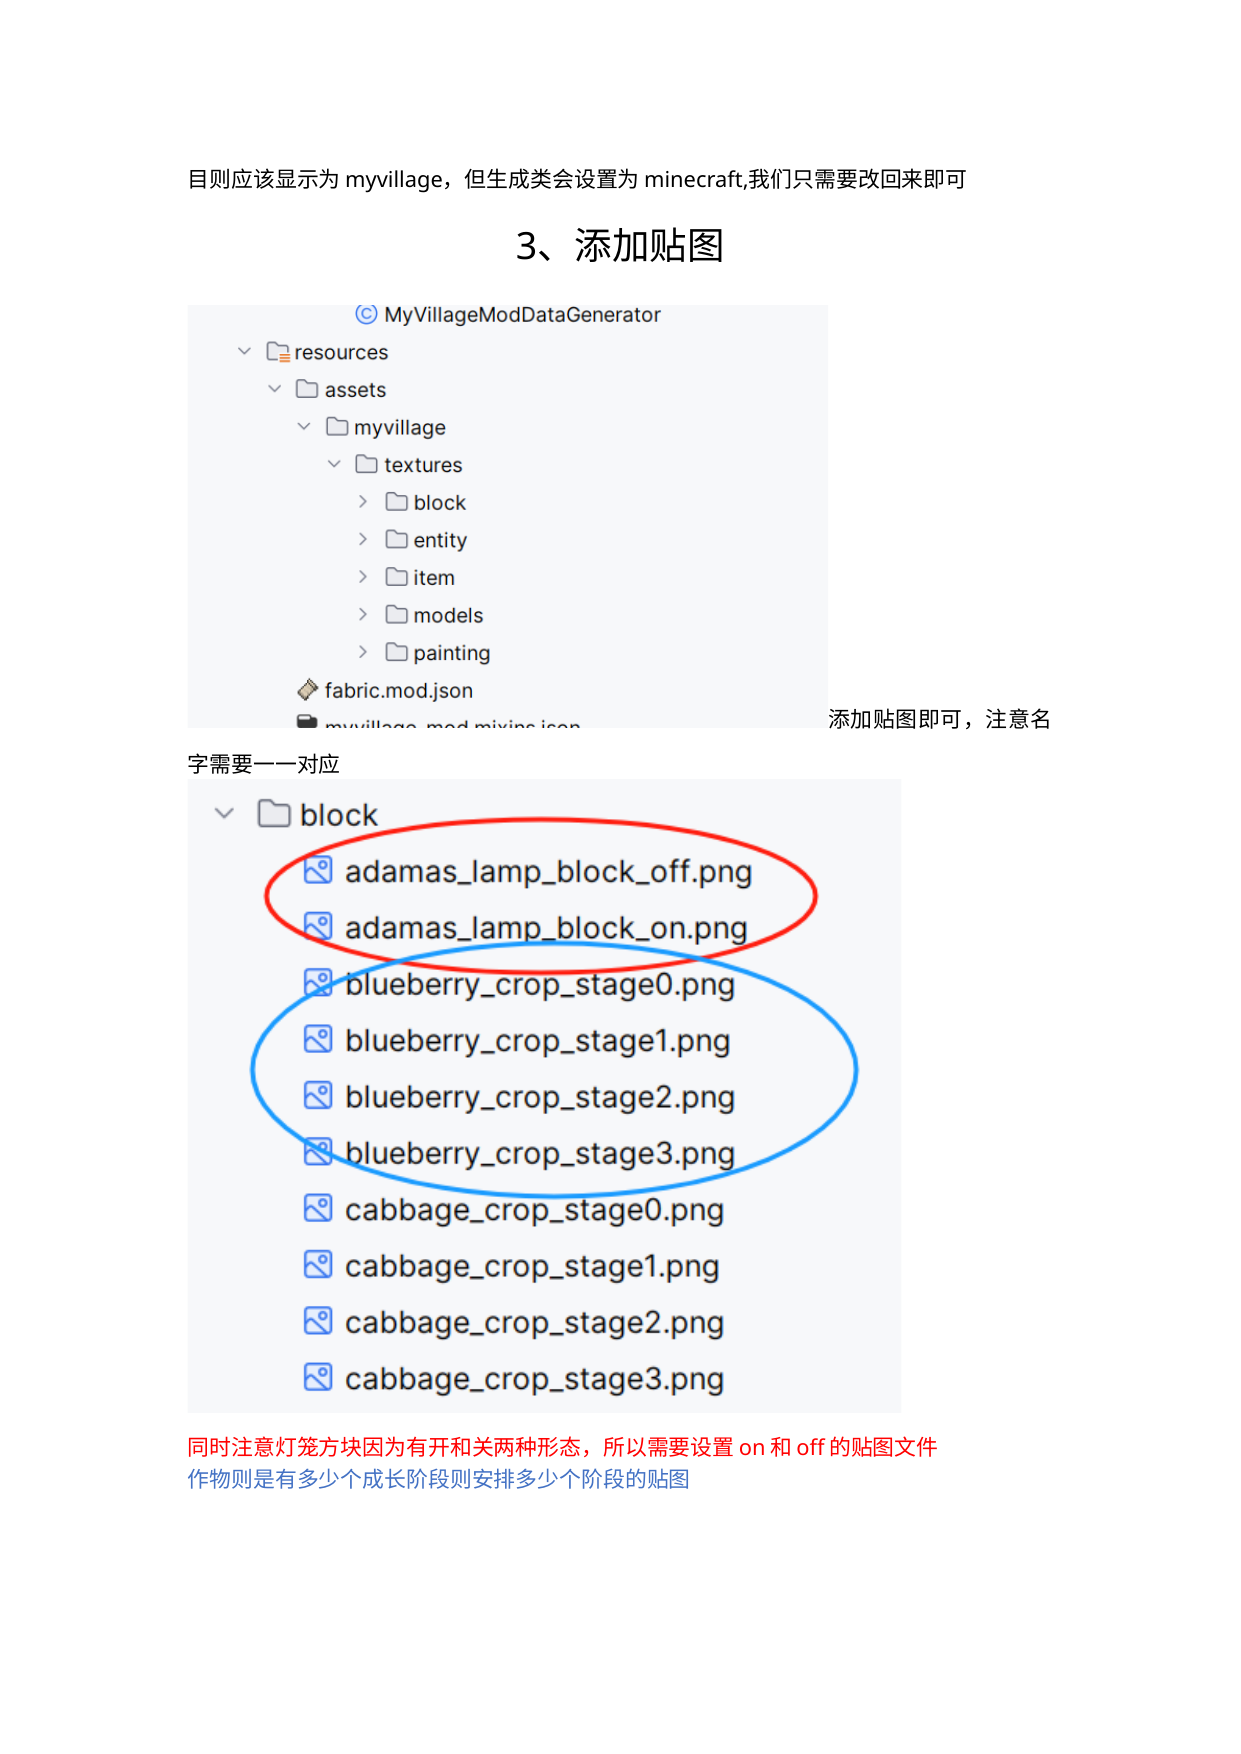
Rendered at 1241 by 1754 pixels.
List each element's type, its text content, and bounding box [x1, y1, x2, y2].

picture [187, 305, 829, 728]
subtitle 添加贴图 [187, 211, 1053, 276]
text 同时注意灯笼方块因为有开和关两种形态，所以需要设置on和off的贴图文件 [187, 1429, 1053, 1462]
picture [187, 779, 902, 1413]
text 作物则是有多少个成长阶段则安排多少个阶段的贴图 [187, 1462, 1053, 1494]
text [187, 162, 1053, 194]
